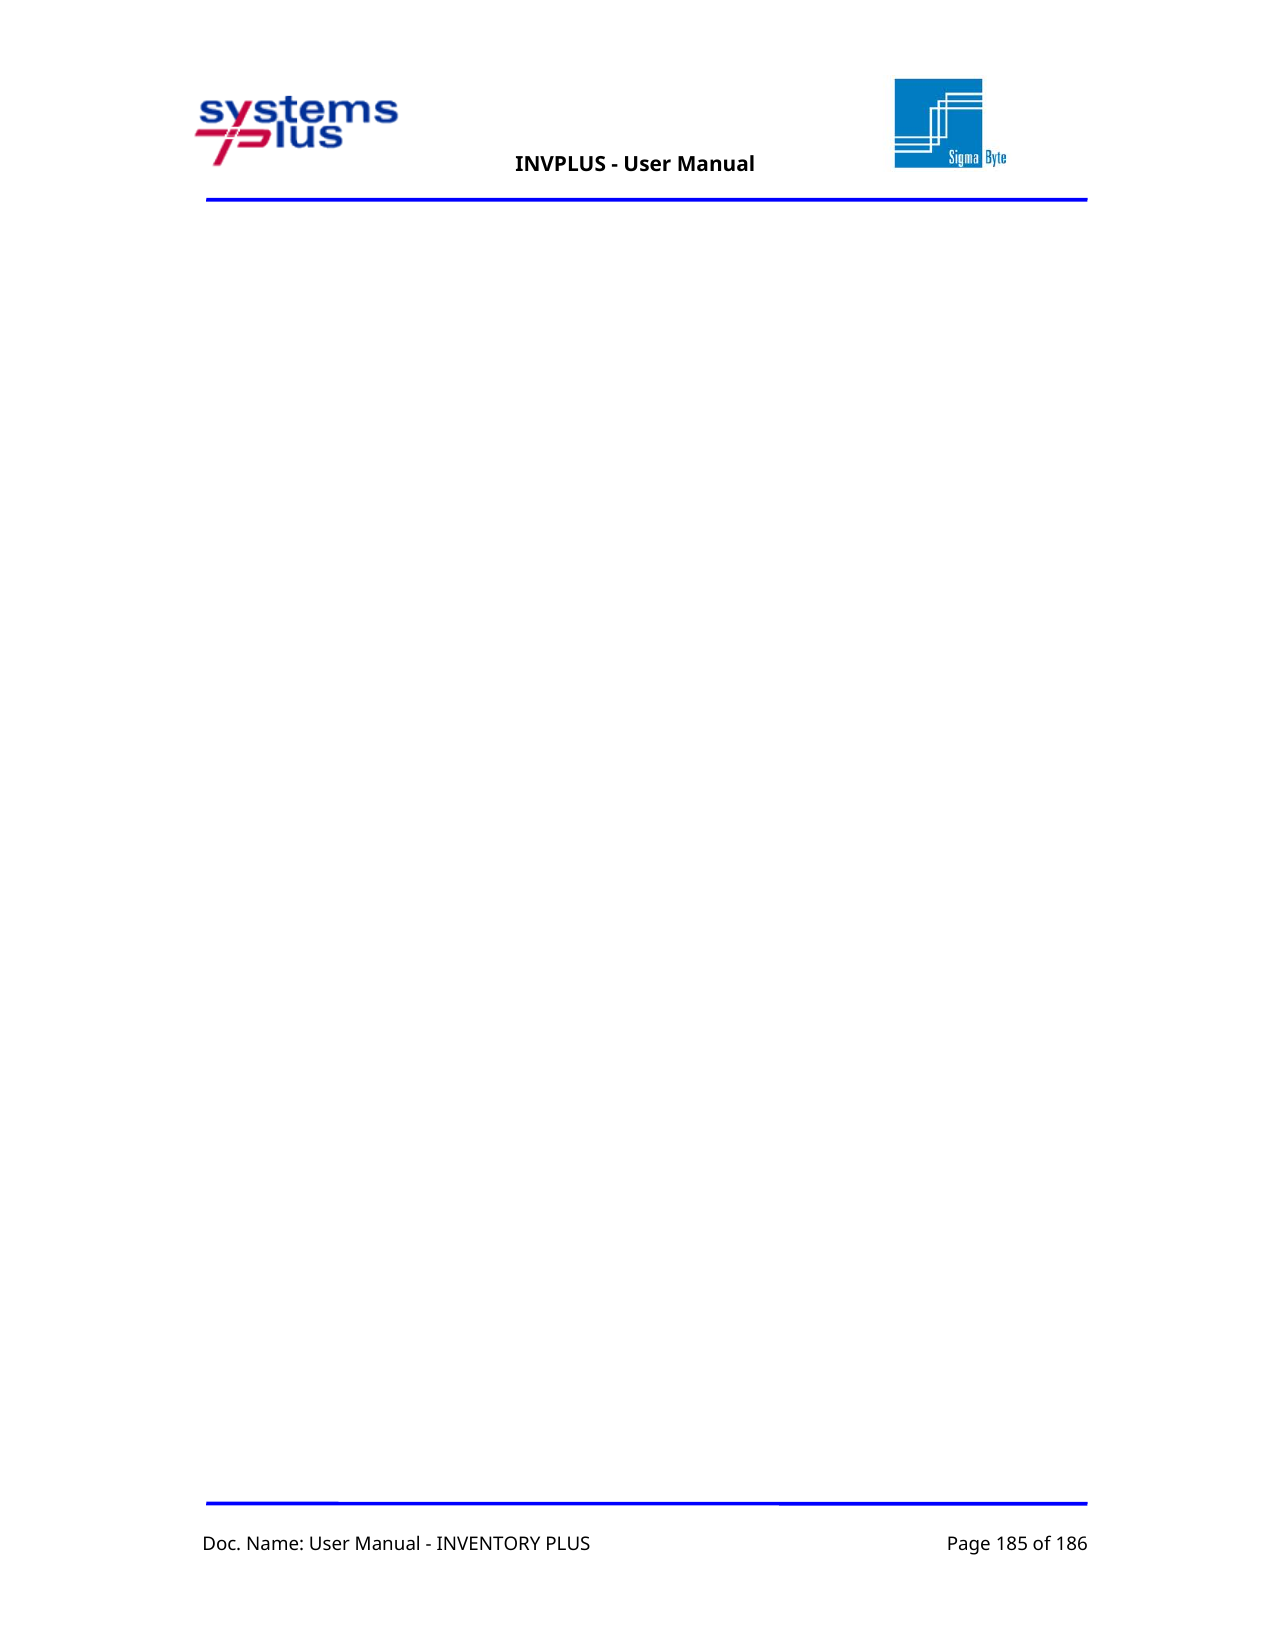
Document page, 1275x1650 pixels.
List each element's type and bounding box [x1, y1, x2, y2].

picture [187, 81, 405, 172]
picture [870, 75, 1012, 172]
